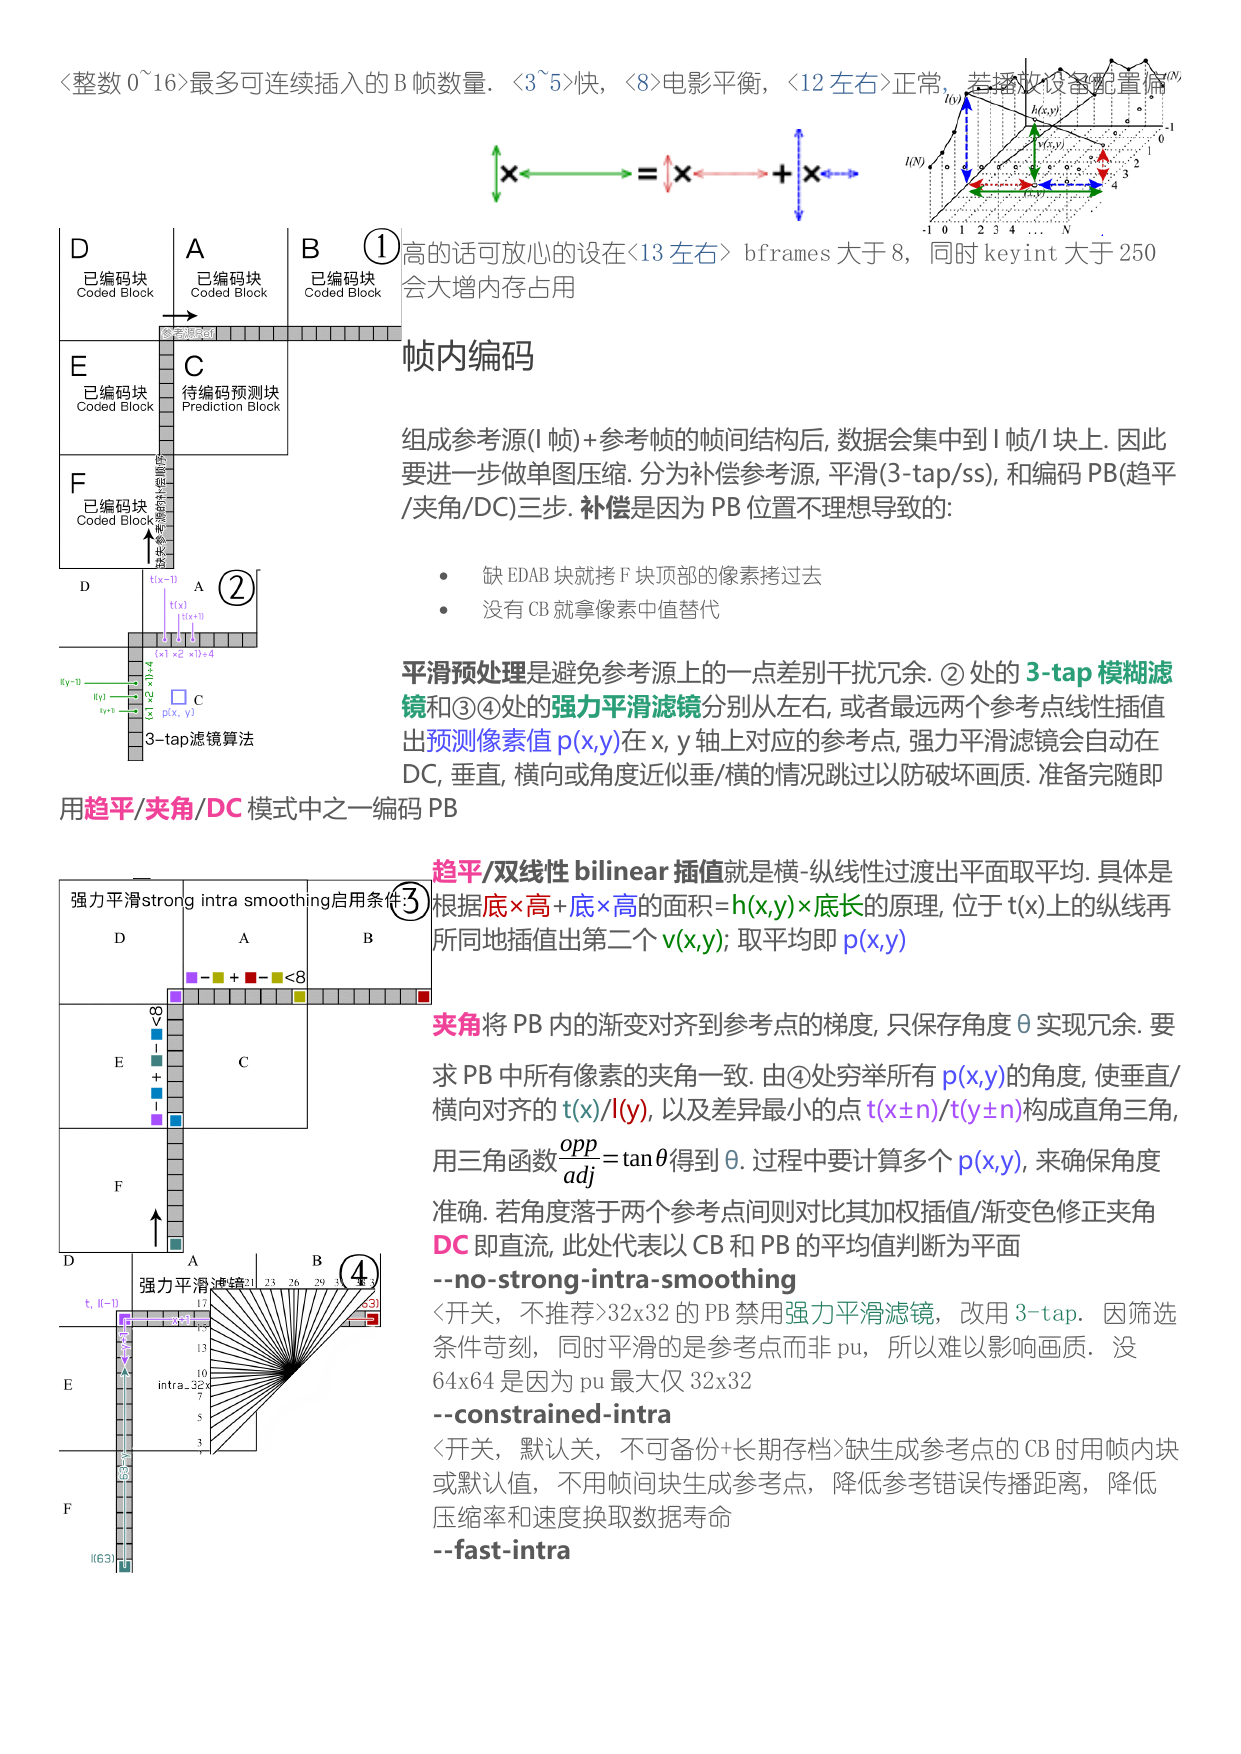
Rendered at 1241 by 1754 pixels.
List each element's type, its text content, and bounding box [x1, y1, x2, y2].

picture [905, 58, 1182, 236]
text 缺EDAB块就拷F块顶部的像素拷过去 [402, 558, 1181, 592]
text 平滑预处理是避免参考源上的一点差别干扰冗余. ②处的3-tap模糊滤镜和③④处的强力平滑滤镜分别从左右, 或者最远两个参考点线性插值出预测像素值p(x,y)在x, y轴上对应的参考点, 强力平滑滤镜会自动在DC, 垂直, 横向或角度近似垂/横的情况跳过以防破坏画质. 准备完随即用趋平/夹角/DC模式中之一编码PB [59, 655, 1181, 824]
text 组成参考源(I帧)+参考帧的帧间结构后, 数据会集中到I帧/I块上. 因此要进一步做单图压缩. 分为补偿参考源, 平滑(3-tap/ss), 和编码PB(趋平/夹角/DC)三步. 补偿是因为PB位置不理想导致的: [402, 422, 1181, 524]
text <开关, 默认关, 不可备份+长期存档>缺生成参考点的CB时用帧内块或默认值, 不用帧间块生成参考点, 降低参考错误传播距离, 降低压缩率和速度换取数据寿命 [432, 1431, 1181, 1533]
text 趋平/双线性bilinear插值就是横-纵线性过渡出平面取平均. 具体是根据底×高+底×高的面积=h(x,y)×底长的原理, 位于t(x)上的纵线再所同地插值出第二个v(x,y); 取平均即p(x,y) [59, 854, 1181, 956]
text 夹角将PB内的渐变对齐到参考点的梯度, 只保存角度θ实现冗余. 要求PB中所有像素的夹角一致. 由④处穷举所有p(x,y)的角度, 使垂直/横向对齐的t(x)/l(y), 以及差异最小的点t(x±n)/t(y±n)构成直角三角, 用三角函数得到θ. 过程中要计算多个p(x,y), 来确保角度准确. 若角度落于两个参考点间则对比其加权插值/渐变色修正夹角 [432, 989, 1181, 1227]
text DC即直流, 此处代表以CB和PB的平均值判断为平面 [432, 1227, 1181, 1261]
text <开关, 不推荐>32x32的PB禁用强力平滑滤镜, 改用3-tap. 因筛选条件苛刻, 同时平滑的是参考点而非pu, 所以难以影响画质. 没64x64是因为pu最大仅32x32 [432, 1295, 1181, 1397]
text --no-strong-intra-smoothing [432, 1261, 1181, 1295]
text 没有CB就拿像素中值替代 [402, 592, 1181, 626]
subtitle 帧内编码 [402, 320, 1181, 388]
picture [59, 228, 402, 761]
picture [58, 878, 432, 1573]
text --fast-intra [432, 1533, 1181, 1567]
text --constrained-intra [432, 1397, 1181, 1431]
picture [485, 129, 862, 221]
